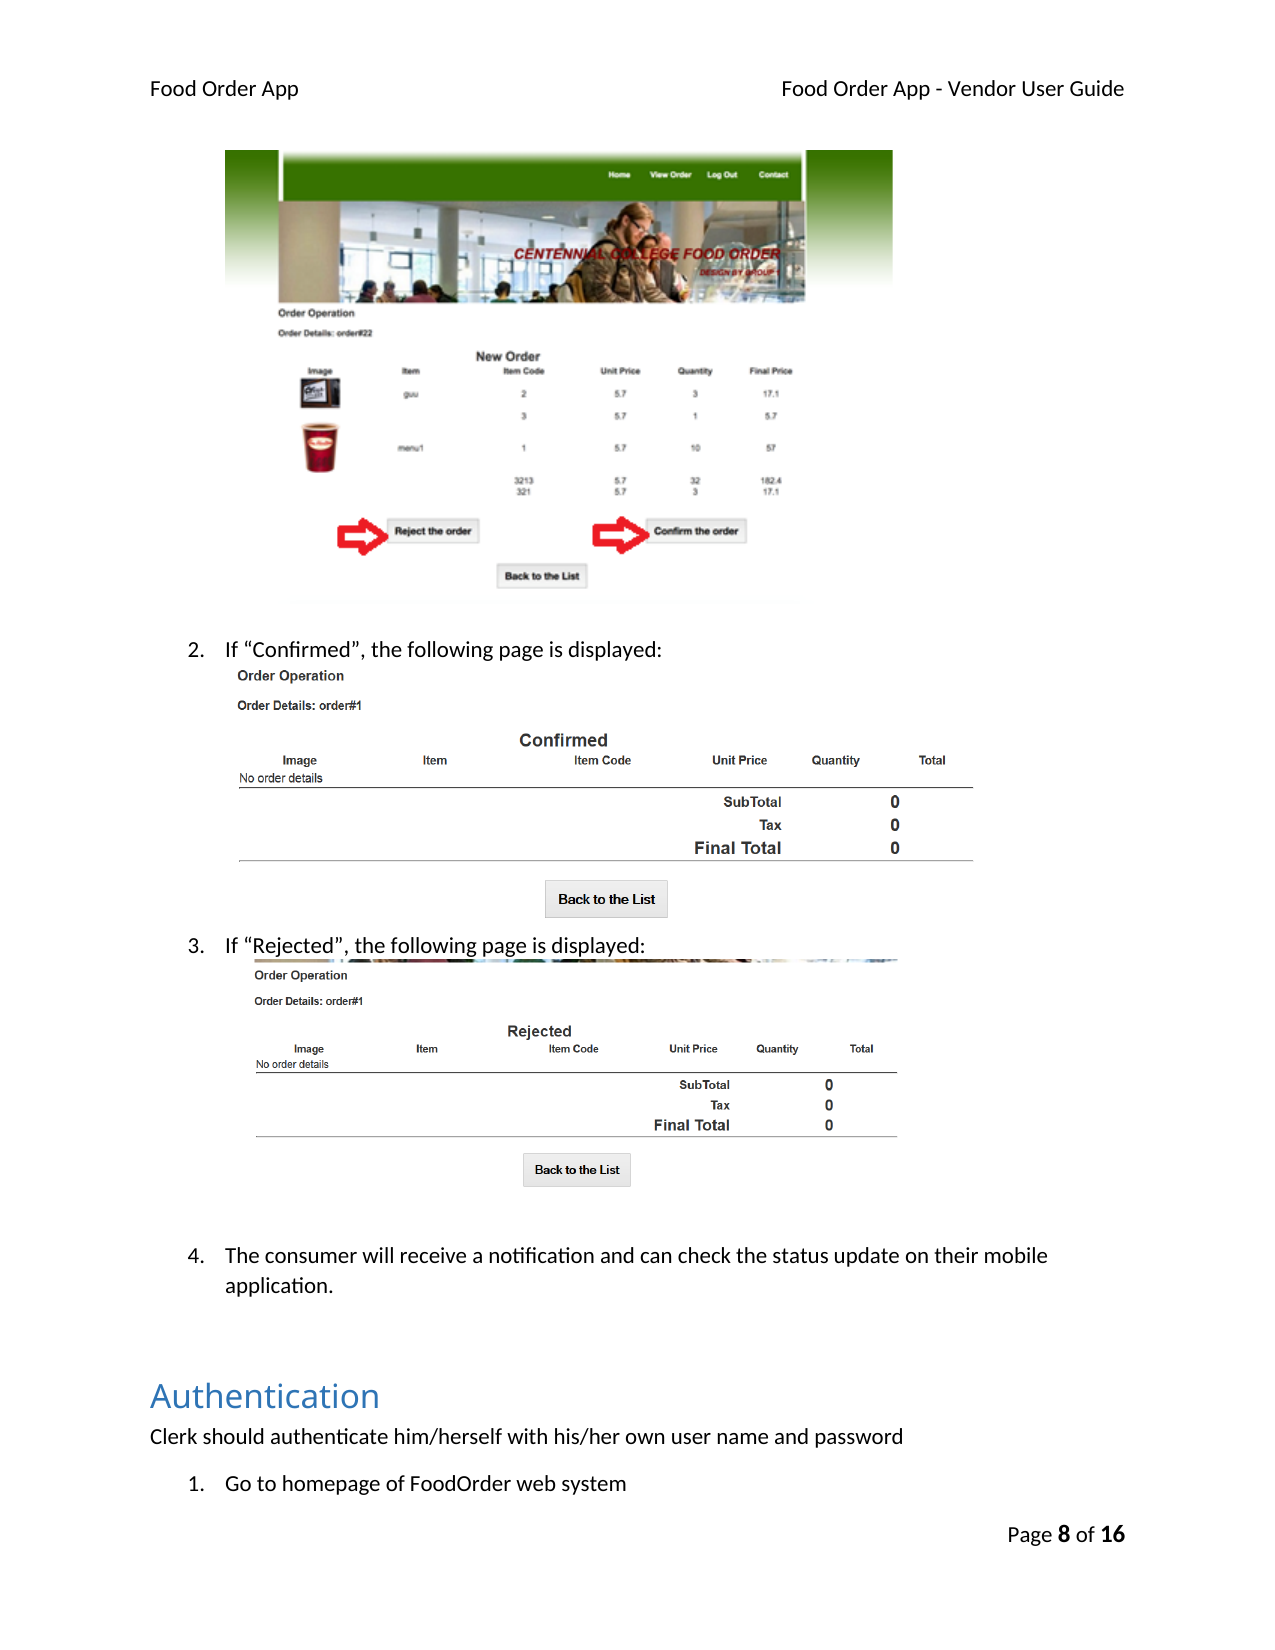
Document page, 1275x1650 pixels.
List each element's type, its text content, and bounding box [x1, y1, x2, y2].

list If “Confirmed”, the following page is displayed: [187, 636, 1125, 663]
list Go to homepage of FoodOrder web system [187, 1469, 1125, 1497]
text Clerk should authenticate him/herself with his/her own user name and password [150, 1422, 1125, 1450]
picture [225, 665, 992, 932]
list The consumer will receive a notification and can check the status update on their mobile application. [187, 1241, 1125, 1299]
picture [225, 959, 907, 1194]
subtitle Authentication [150, 1373, 1125, 1418]
picture [225, 150, 893, 604]
list If “Rejected”, the following page is displayed: [187, 931, 1125, 959]
